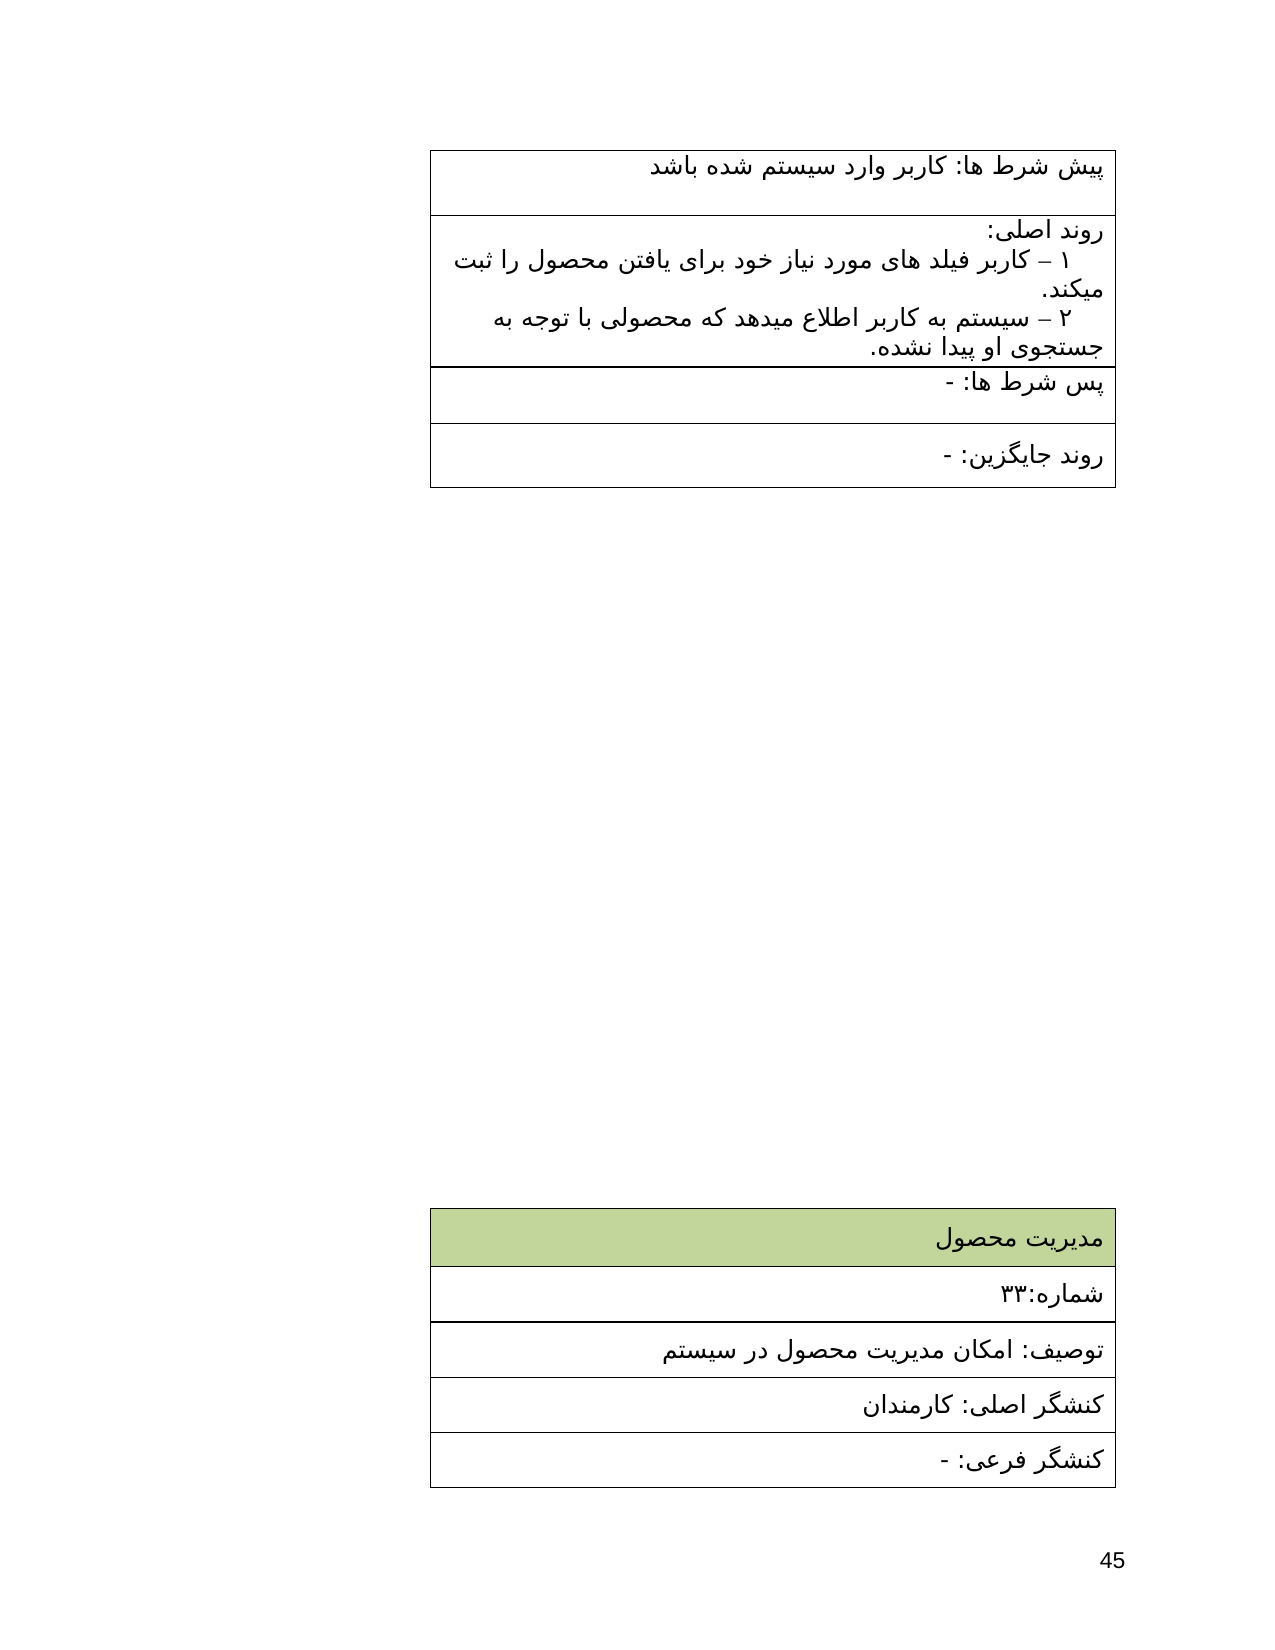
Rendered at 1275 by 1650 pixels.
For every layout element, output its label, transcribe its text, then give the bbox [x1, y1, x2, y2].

table_header مدیریت محصول [431, 1209, 1115, 1266]
table_cell روند جایگزین: - [431, 424, 1115, 487]
table_cell کنشگر اصلی: کارمندان [431, 1378, 1115, 1432]
table_cell شماره:۳۳ [431, 1267, 1115, 1321]
table_cell روند اصلی: ۱ – کاربر فیلد های مورد نیاز خود برای یافتن محصول را ثبت میکند. ۲ – سیستم به کاربر اطلاع میدهد که محصولی با توجه به جستجوی او پیدا نشده. [431, 216, 1115, 366]
table_cell توصیف: امکان مدیریت محصول در سیستم [431, 1323, 1115, 1377]
table_cell پیش شرط ها: کاربر وارد سیستم شده باشد [431, 151, 1115, 214]
table_cell کنشگر فرعی: - [431, 1433, 1115, 1487]
table_cell پس شرط ها: - [431, 368, 1115, 422]
